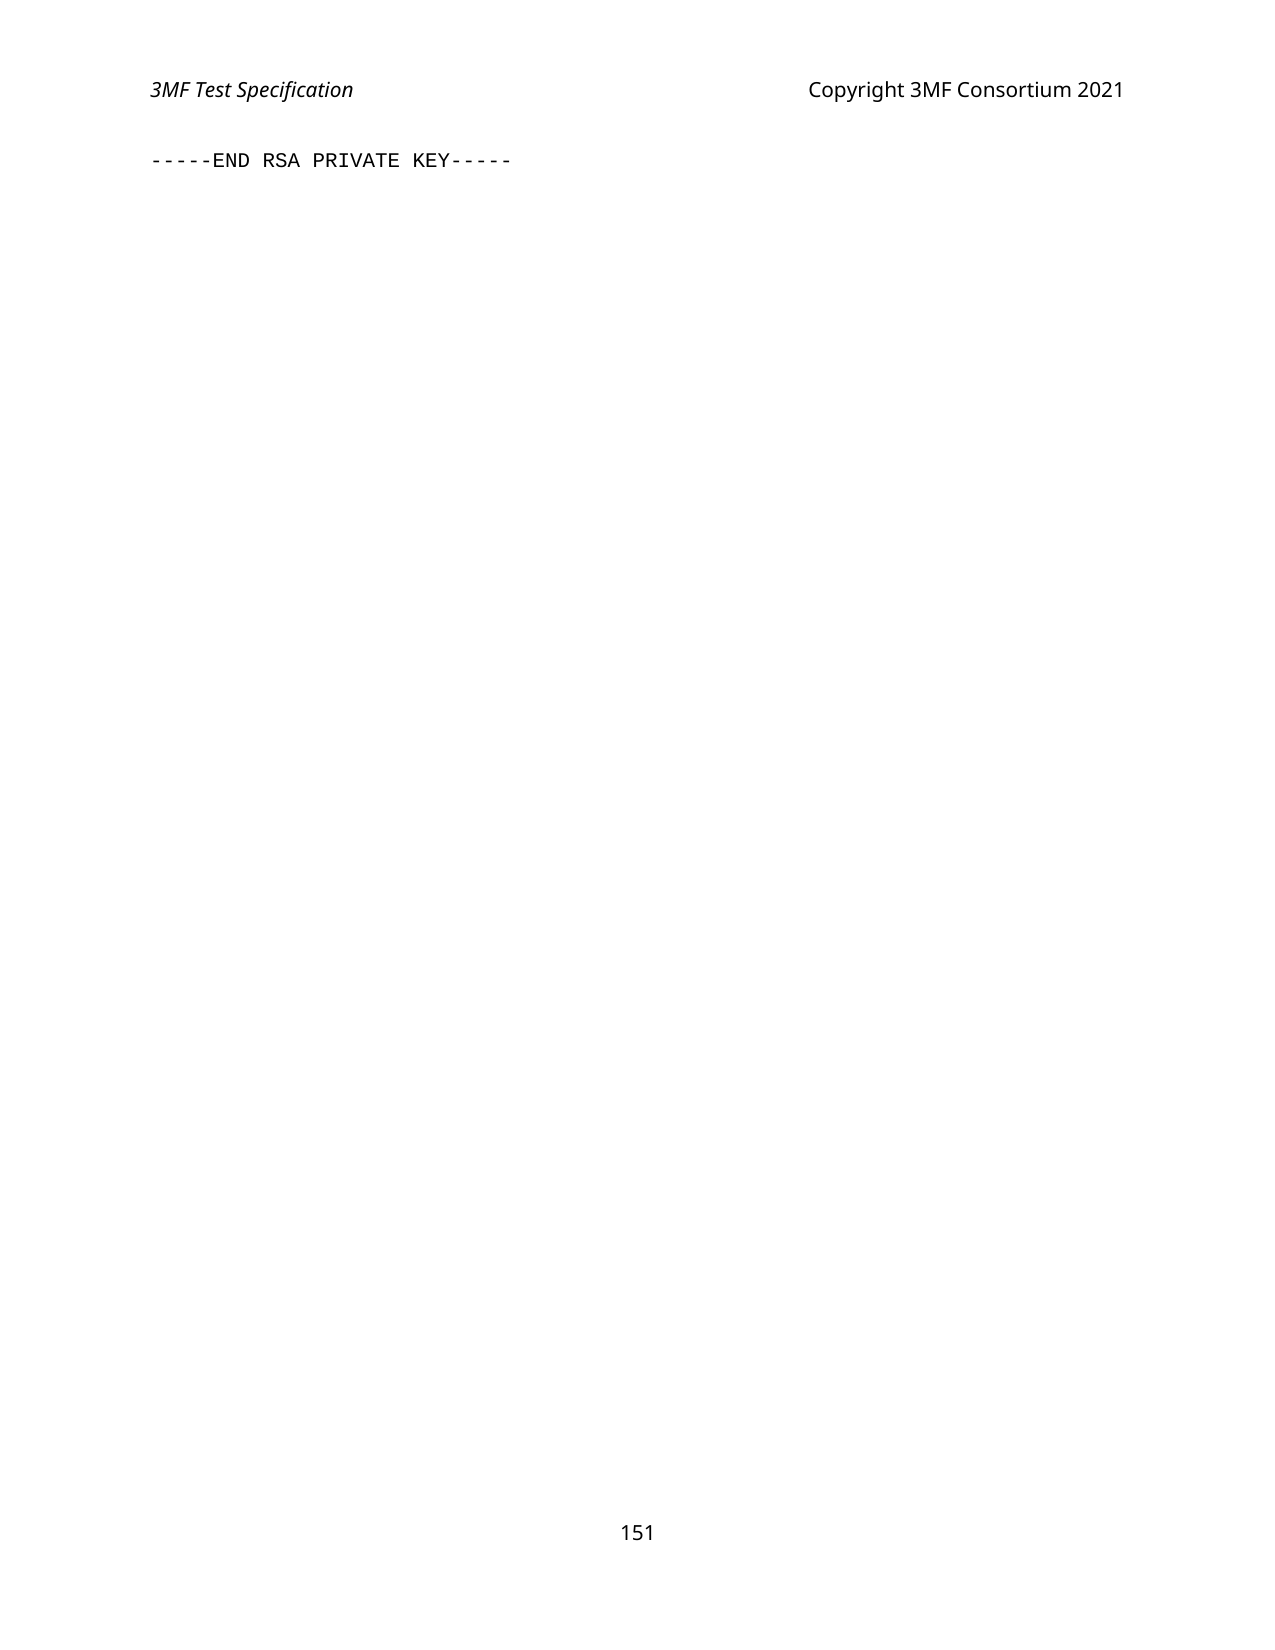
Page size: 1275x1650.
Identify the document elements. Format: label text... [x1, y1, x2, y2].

text -----END RSA PRIVATE KEY----- [150, 150, 1125, 174]
